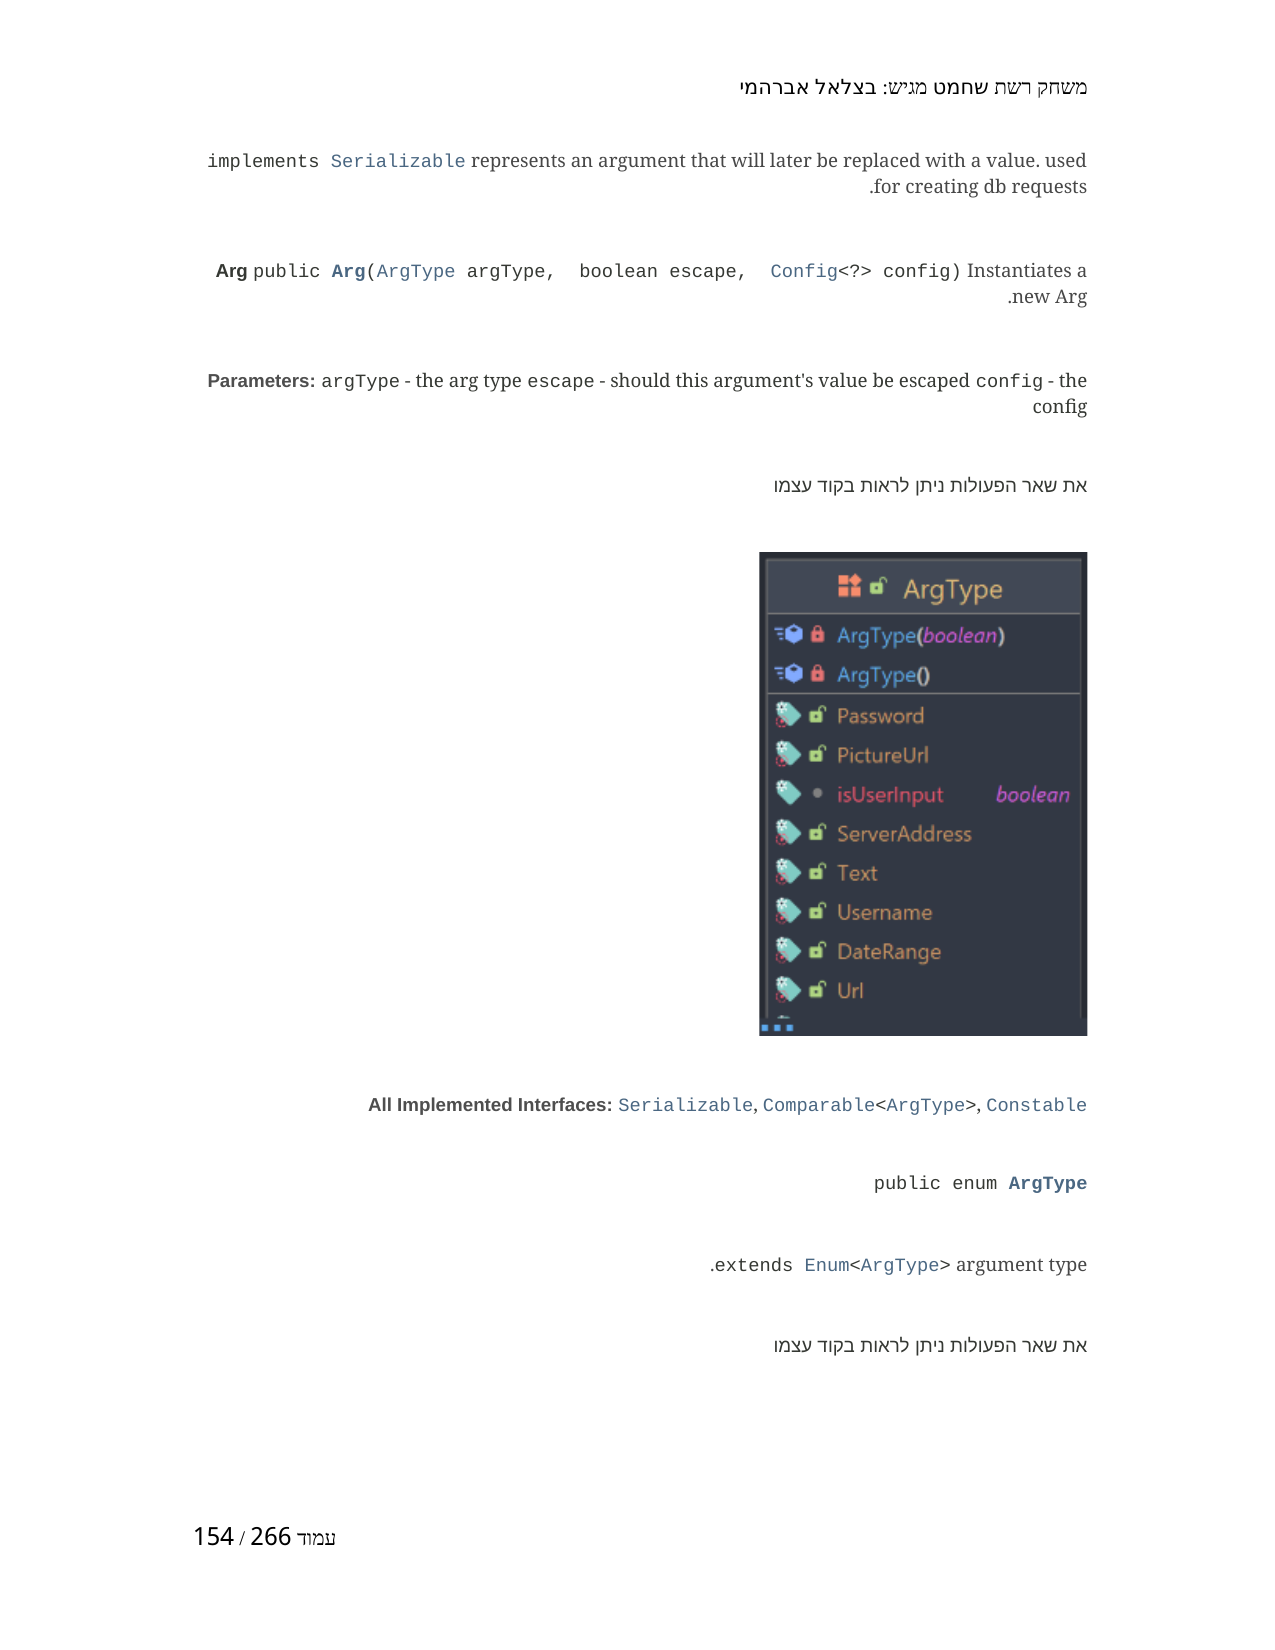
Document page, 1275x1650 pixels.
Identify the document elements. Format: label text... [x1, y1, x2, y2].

text implements Serializable represents an argument that will later be replaced with a value. used for creating db requests. [187, 148, 1087, 201]
text public enum ArgType [187, 1174, 1087, 1195]
picture [759, 552, 1088, 1036]
text את שאר הפעולות ניתן לראות בקוד עצמו [187, 475, 1087, 496]
text extends Enum<ArgType> argument type. [187, 1251, 1087, 1279]
text All Implemented Interfaces: Serializable, Comparable<ArgType>, Constable [187, 1092, 1087, 1117]
text את שאר הפעולות ניתן לראות בקוד עצמו [187, 1335, 1087, 1357]
text Arg public Arg​(ArgType argType, boolean escape, Config<?> config) Instantiates a new Arg. [187, 257, 1087, 311]
text Parameters: argType - the arg type escape - should this argument's value be escaped config - the config [187, 367, 1087, 418]
